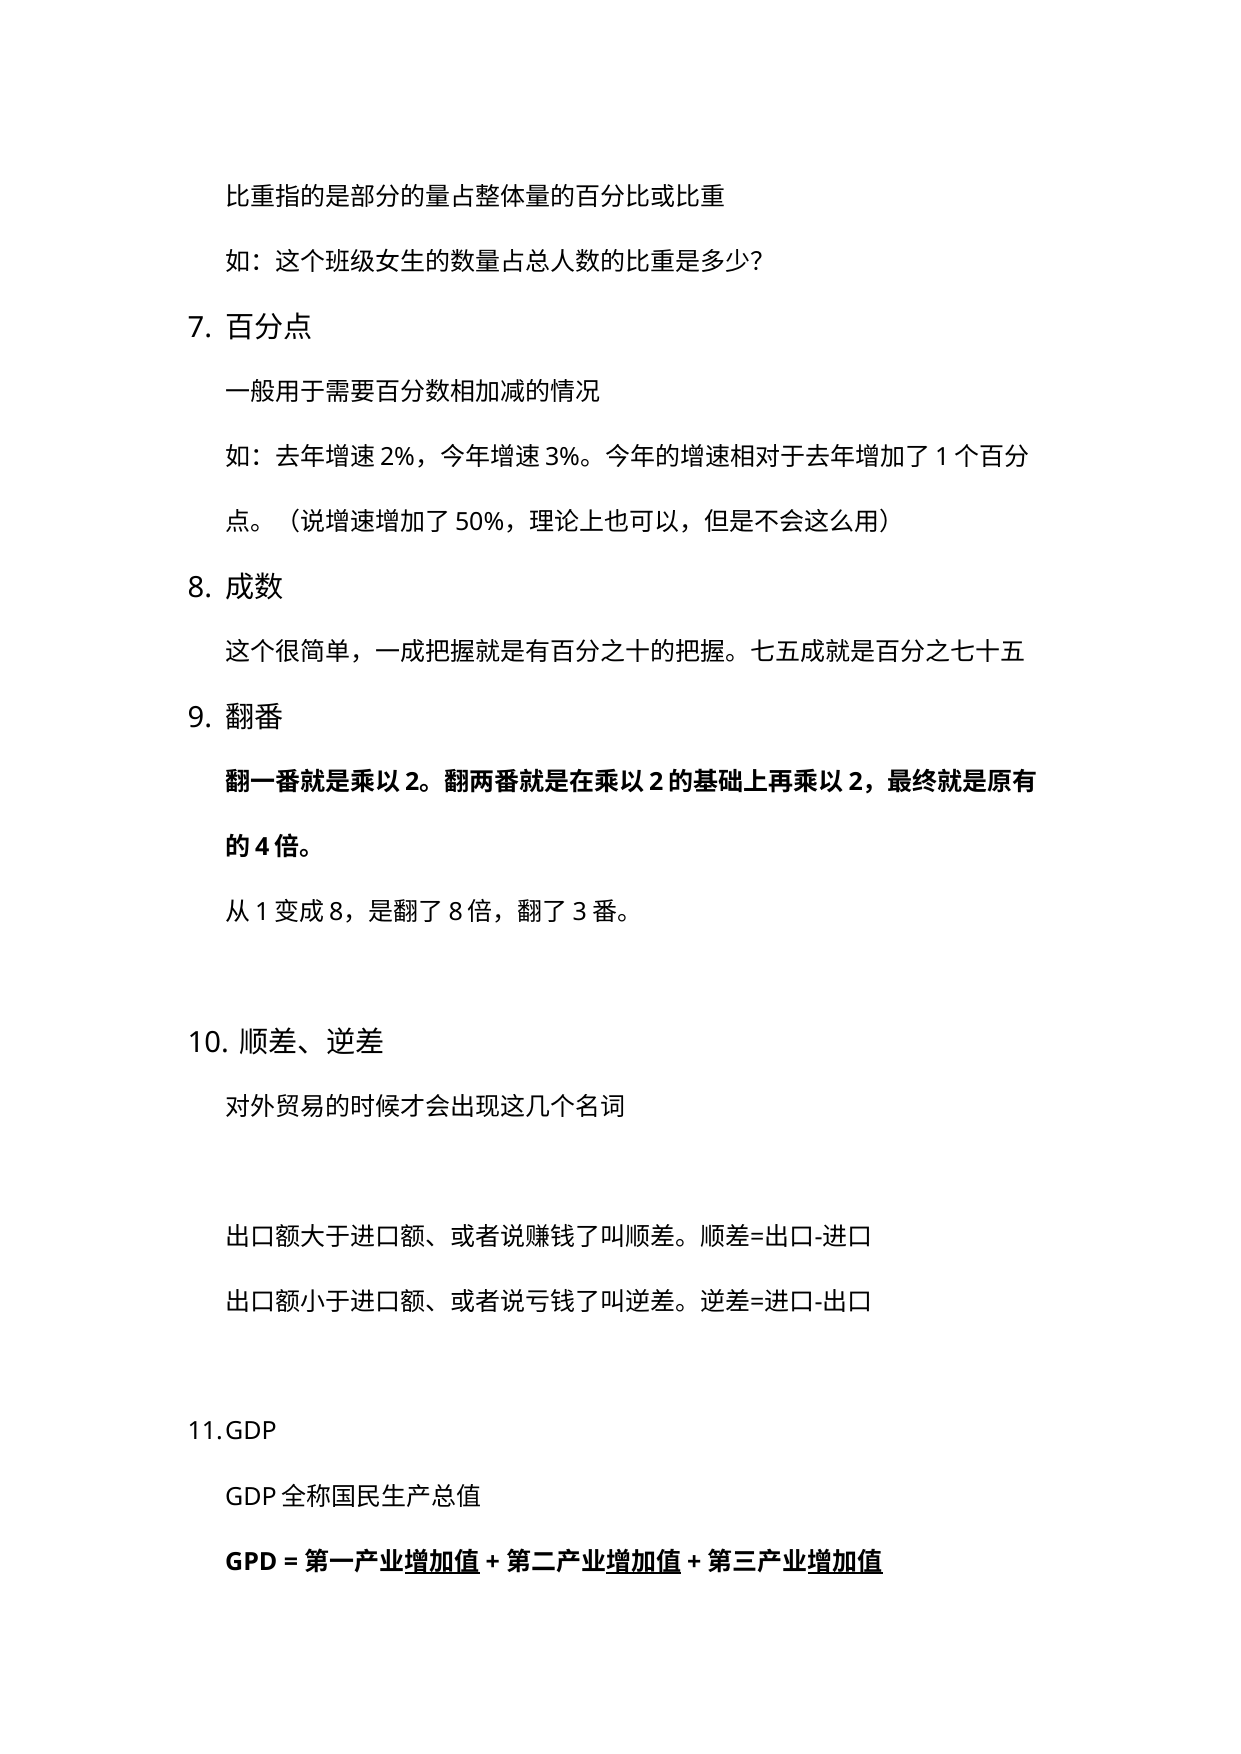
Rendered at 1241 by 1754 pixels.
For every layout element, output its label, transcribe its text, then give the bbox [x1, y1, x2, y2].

list 这个很简单，一成把握就是有百分之十的把握。七五成就是百分之七十五 [225, 617, 1053, 682]
list 对外贸易的时候才会出现这几个名词 [225, 1072, 1053, 1137]
list GDP全称国民生产总值 [225, 1462, 1053, 1527]
list 如：这个班级女生的数量占总人数的比重是多少？ [225, 227, 1053, 292]
list 比重指的是部分的量占整体量的百分比或比重 [225, 162, 1053, 227]
list 从1变成8，是翻了8倍，翻了3番。 [225, 877, 1053, 942]
list 出口额小于进口额、或者说亏钱了叫逆差。逆差=进口-出口 [225, 1267, 1053, 1332]
list 百分点 [187, 292, 1053, 357]
list 出口额大于进口额、或者说赚钱了叫顺差。顺差=出口-进口 [225, 1202, 1053, 1267]
list GDP [187, 1397, 1053, 1462]
list 一般用于需要百分数相加减的情况 [225, 357, 1053, 422]
list 翻番 [187, 682, 1053, 747]
list 翻一番就是乘以2。翻两番就是在乘以2的基础上再乘以2，最终就是原有的4倍。 [225, 747, 1053, 877]
list 顺差、逆差 [187, 1007, 1053, 1072]
list GPD = 第一产业增加值 + 第二产业增加值 + 第三产业增加值 [225, 1527, 1053, 1592]
list 如：去年增速2%，今年增速3%。今年的增速相对于去年增加了1个百分点。（说增速增加了50%，理论上也可以，但是不会这么用） [225, 422, 1053, 552]
list 成数 [187, 552, 1053, 617]
